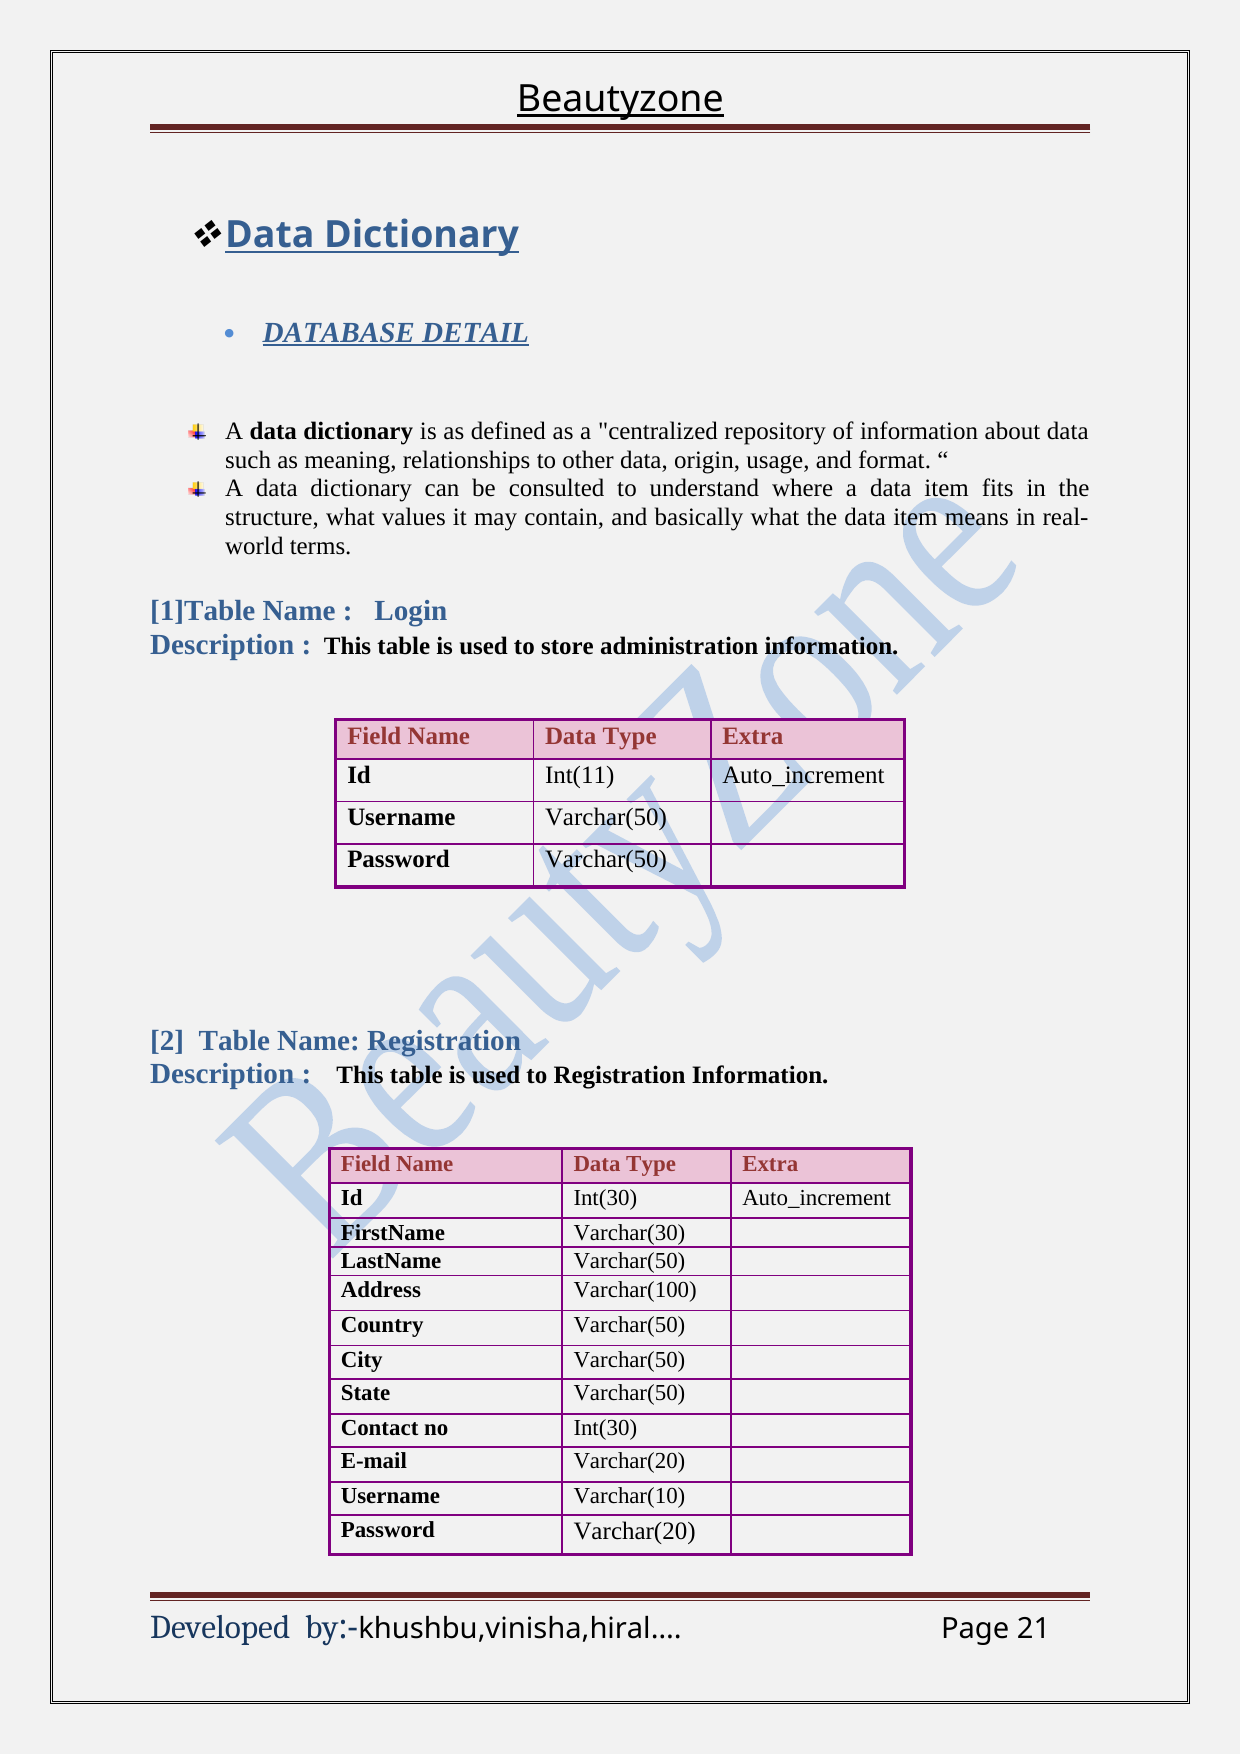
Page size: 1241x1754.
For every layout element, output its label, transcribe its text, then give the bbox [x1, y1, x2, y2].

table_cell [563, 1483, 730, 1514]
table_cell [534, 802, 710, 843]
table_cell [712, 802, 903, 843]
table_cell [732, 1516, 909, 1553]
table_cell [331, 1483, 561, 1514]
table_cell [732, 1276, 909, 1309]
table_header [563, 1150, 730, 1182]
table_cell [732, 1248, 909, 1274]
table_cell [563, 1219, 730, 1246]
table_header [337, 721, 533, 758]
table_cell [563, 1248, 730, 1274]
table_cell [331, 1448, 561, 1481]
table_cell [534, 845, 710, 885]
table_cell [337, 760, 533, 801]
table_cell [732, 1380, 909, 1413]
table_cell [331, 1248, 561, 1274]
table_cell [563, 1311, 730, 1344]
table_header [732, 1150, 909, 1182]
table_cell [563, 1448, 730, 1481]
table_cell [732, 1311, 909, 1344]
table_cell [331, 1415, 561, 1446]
picture [188, 422, 206, 440]
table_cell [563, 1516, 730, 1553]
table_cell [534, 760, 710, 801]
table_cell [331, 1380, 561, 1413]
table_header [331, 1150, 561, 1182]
list A data dictionary is as defined as a "centralized repository of information about data such as meaning, relationships to other data, origin, usage, and format. “ [187, 416, 1090, 473]
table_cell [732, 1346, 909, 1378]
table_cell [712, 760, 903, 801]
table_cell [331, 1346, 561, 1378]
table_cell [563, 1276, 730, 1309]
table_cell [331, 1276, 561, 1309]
list DATABASE DETAIL [225, 315, 1090, 349]
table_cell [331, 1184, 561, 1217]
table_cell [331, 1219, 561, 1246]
list Data Dictionary [187, 207, 1090, 258]
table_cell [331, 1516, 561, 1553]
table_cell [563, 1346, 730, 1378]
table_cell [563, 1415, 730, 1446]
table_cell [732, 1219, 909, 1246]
picture [188, 480, 206, 497]
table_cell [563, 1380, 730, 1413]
list A data dictionary can be consulted to understand where a data item fits in the structure, what values it may contain, and basically what the data item means in real-world terms. [187, 473, 1090, 560]
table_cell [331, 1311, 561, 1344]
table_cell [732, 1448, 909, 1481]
text Description : This table is used to store administration information. [150, 627, 1090, 660]
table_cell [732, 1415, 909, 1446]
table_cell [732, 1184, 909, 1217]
text [2] Table Name: Registration [150, 1023, 1090, 1056]
text [1]Table Name : Login [150, 593, 1090, 627]
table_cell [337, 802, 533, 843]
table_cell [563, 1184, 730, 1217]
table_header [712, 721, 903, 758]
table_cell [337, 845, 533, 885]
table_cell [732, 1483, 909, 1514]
text Description : This table is used to Registration Information. [150, 1056, 1090, 1090]
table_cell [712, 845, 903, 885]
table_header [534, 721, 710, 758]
